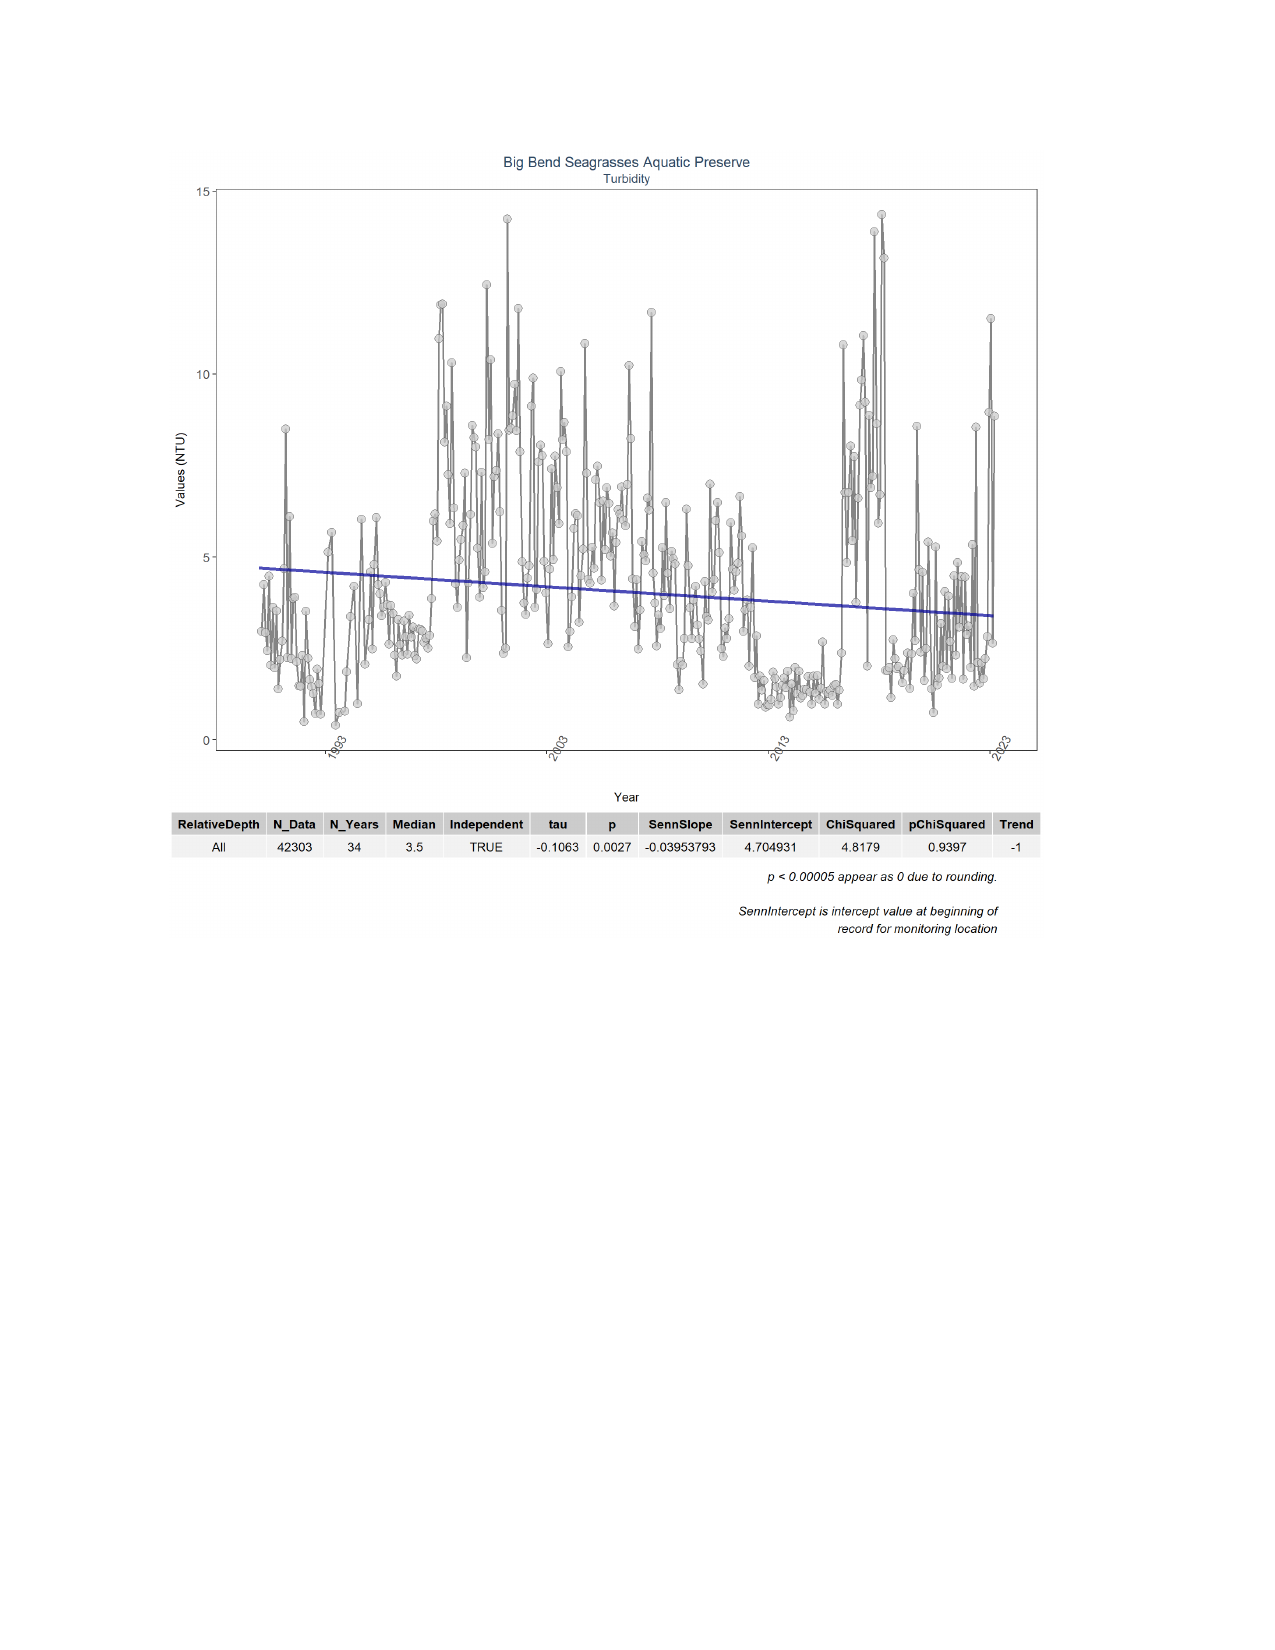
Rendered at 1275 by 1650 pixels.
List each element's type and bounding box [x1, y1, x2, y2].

picture [168, 150, 1044, 938]
